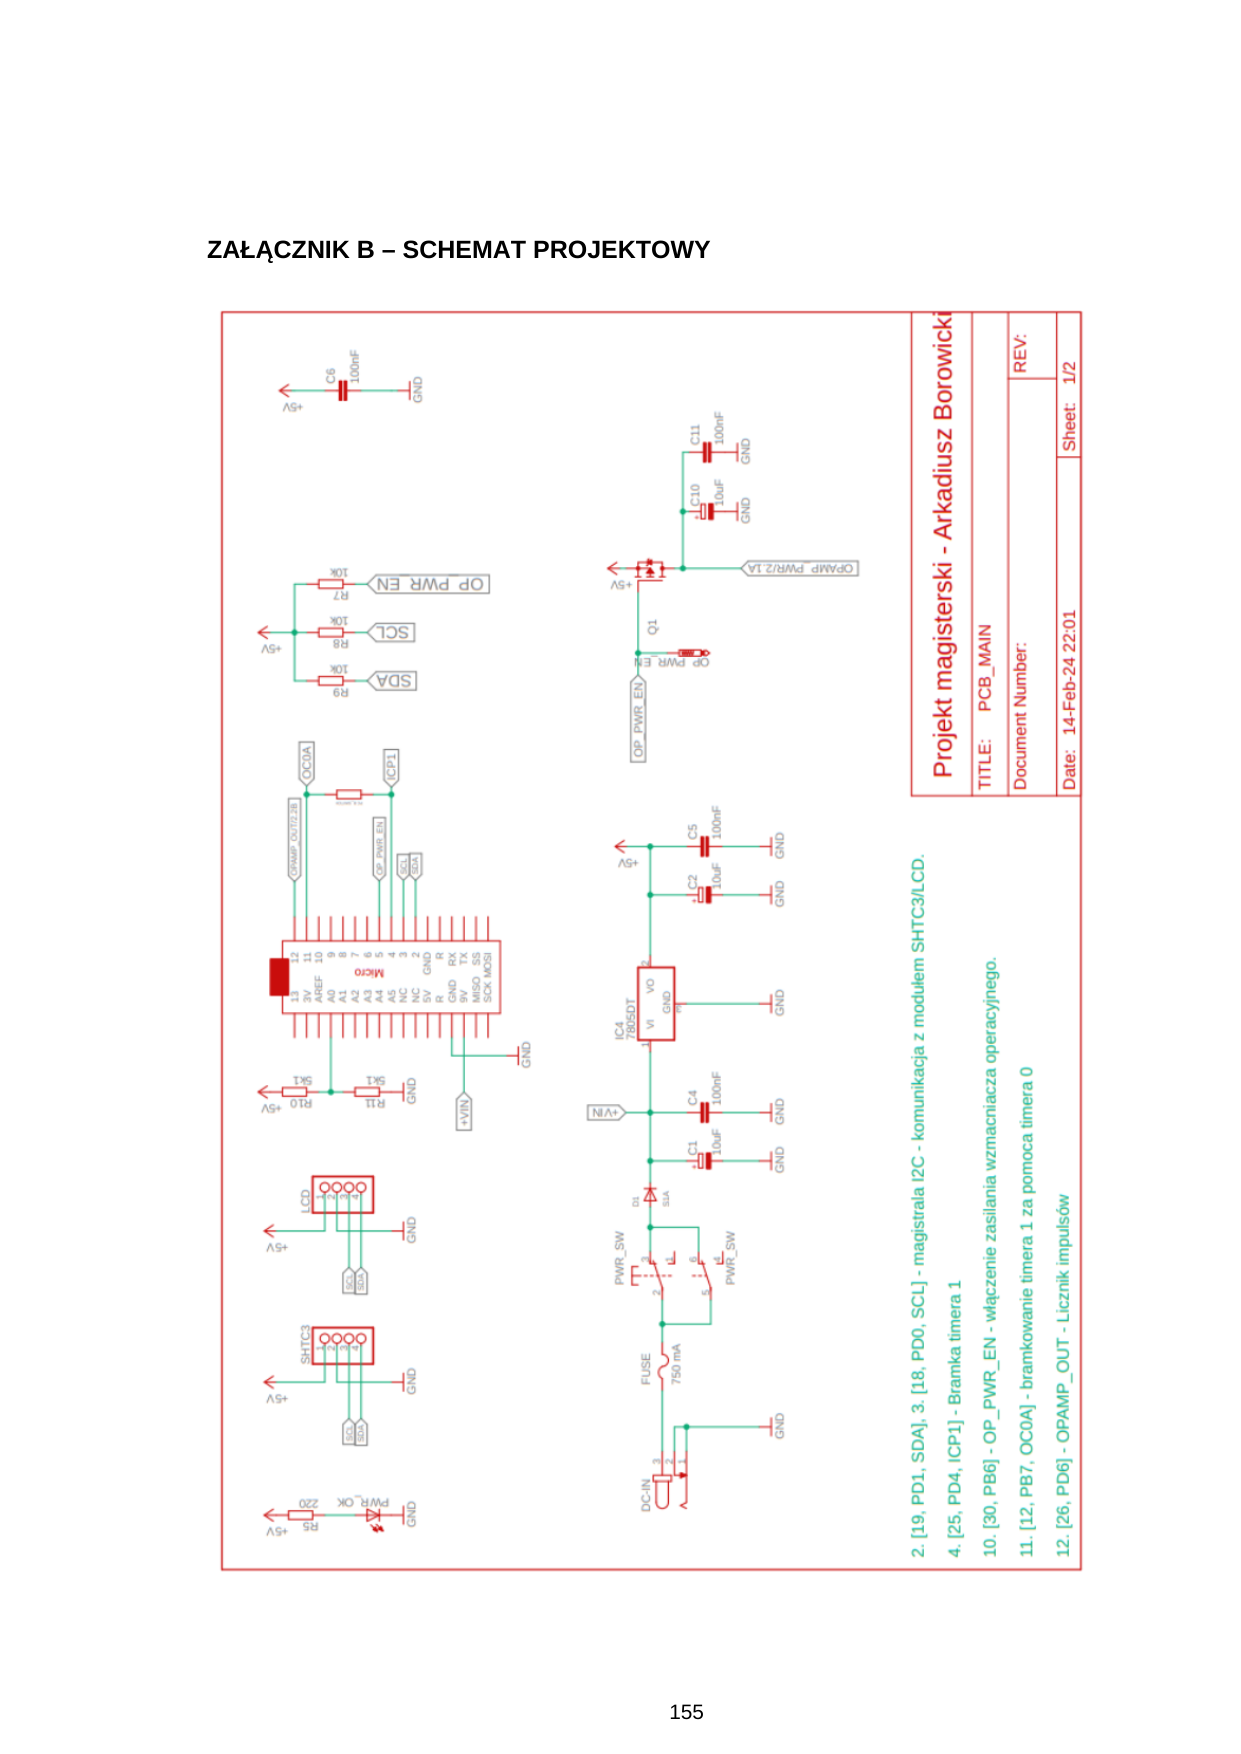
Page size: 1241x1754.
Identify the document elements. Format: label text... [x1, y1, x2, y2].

subtitle ZAŁĄCZNIK B – SCHEMAT PROJEKTOWY [207, 235, 1092, 263]
picture [213, 308, 1089, 1580]
